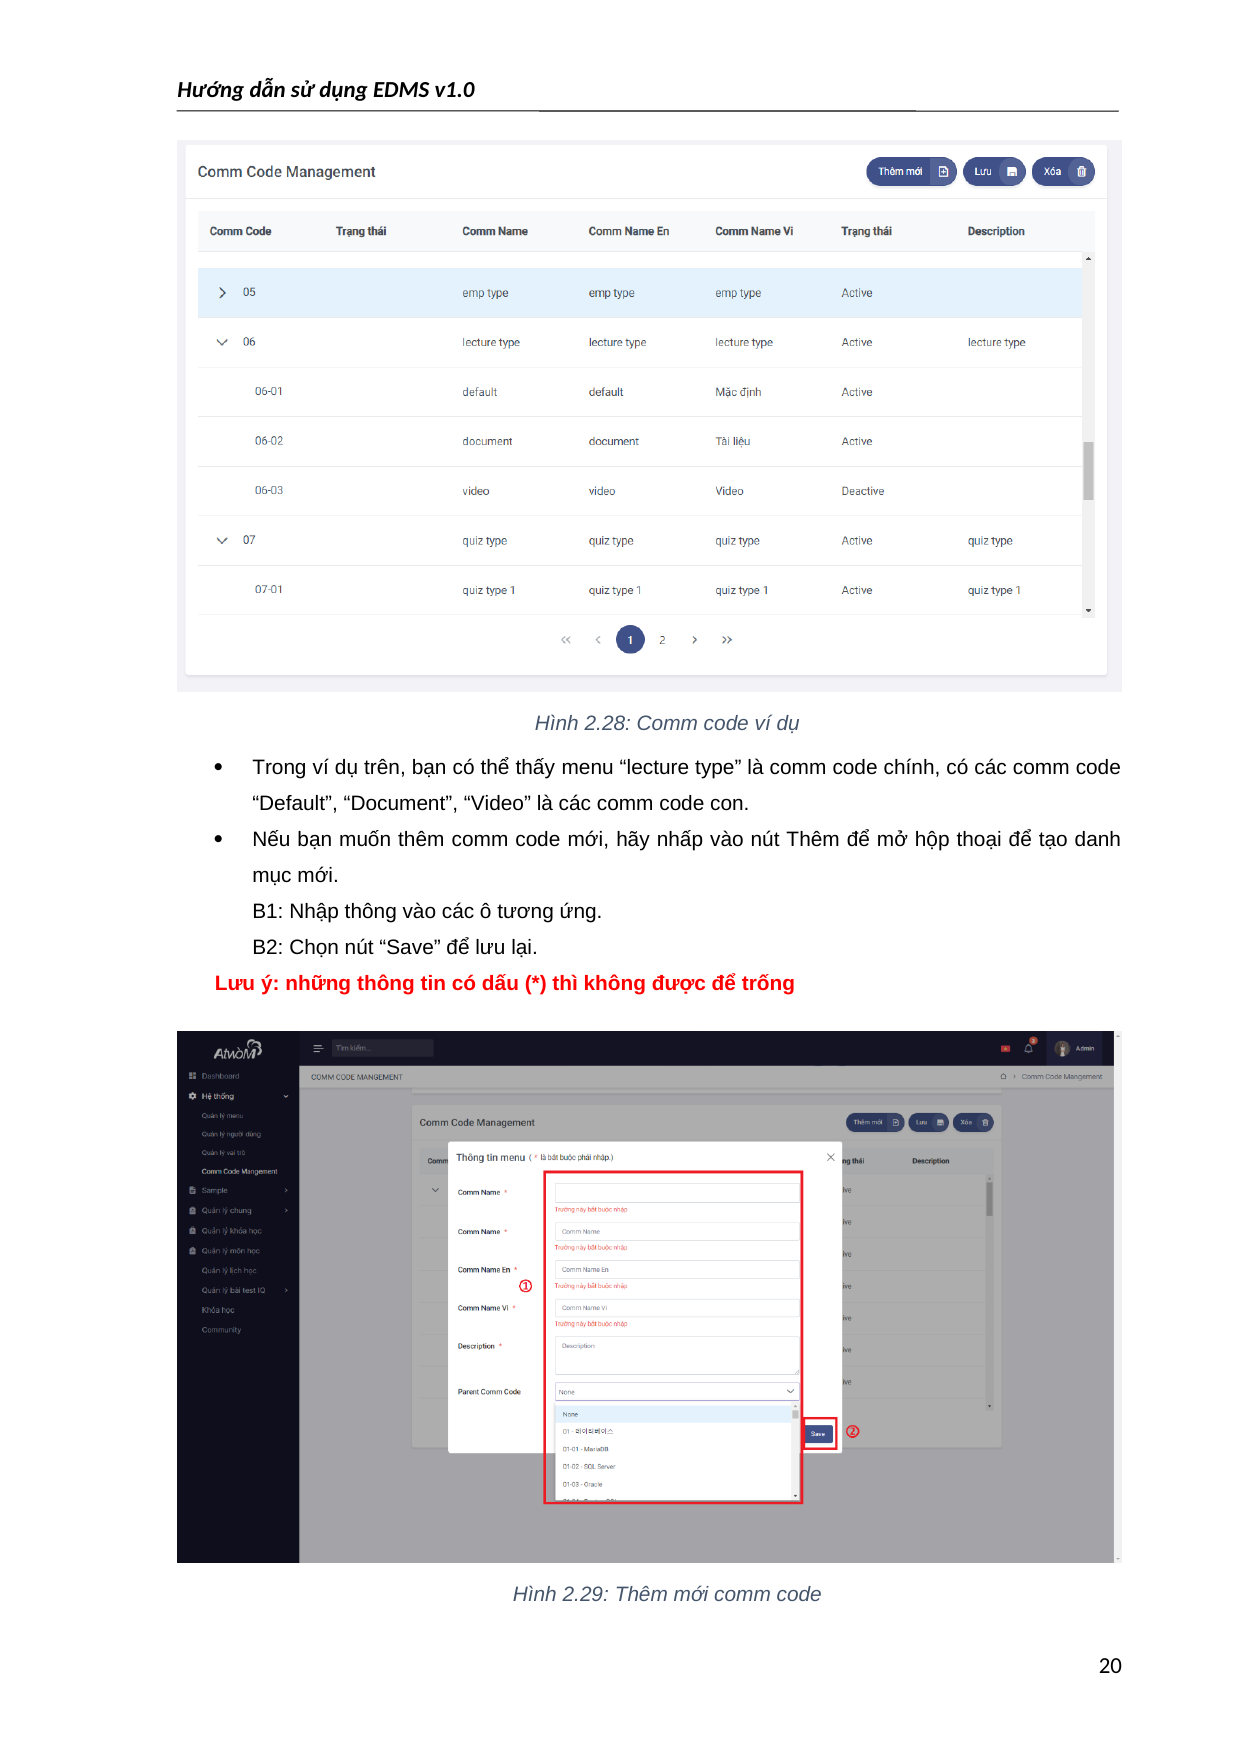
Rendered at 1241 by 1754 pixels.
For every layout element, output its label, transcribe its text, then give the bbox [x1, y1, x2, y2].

text Lưu ý: những thông tin có dấu (*) thì không được để trống [214, 971, 1122, 995]
picture [177, 140, 1122, 692]
text Hình 2.5.4 : Thêm mới comm code [214, 1582, 1122, 1606]
text B1: Nhập thông vào các ô tương ứng. [214, 899, 1122, 923]
picture [177, 1031, 1122, 1563]
list Nếu bạn muốn thêm comm code mới, hãy nhấp vào nút Thêm để mở hộp thoại để tạo danh mục mới. [214, 827, 1122, 887]
text Hình 2.5.3 : Comm code ví dụ [214, 710, 1122, 734]
list Trong ví dụ trên, bạn có thể thấy menu “lecture type” là comm code chính, có các comm code “Default”, “Document”, “Video” là các comm code con. [214, 755, 1122, 815]
text B2: Chọn nút “Save” để lưu lại. [214, 935, 1122, 959]
